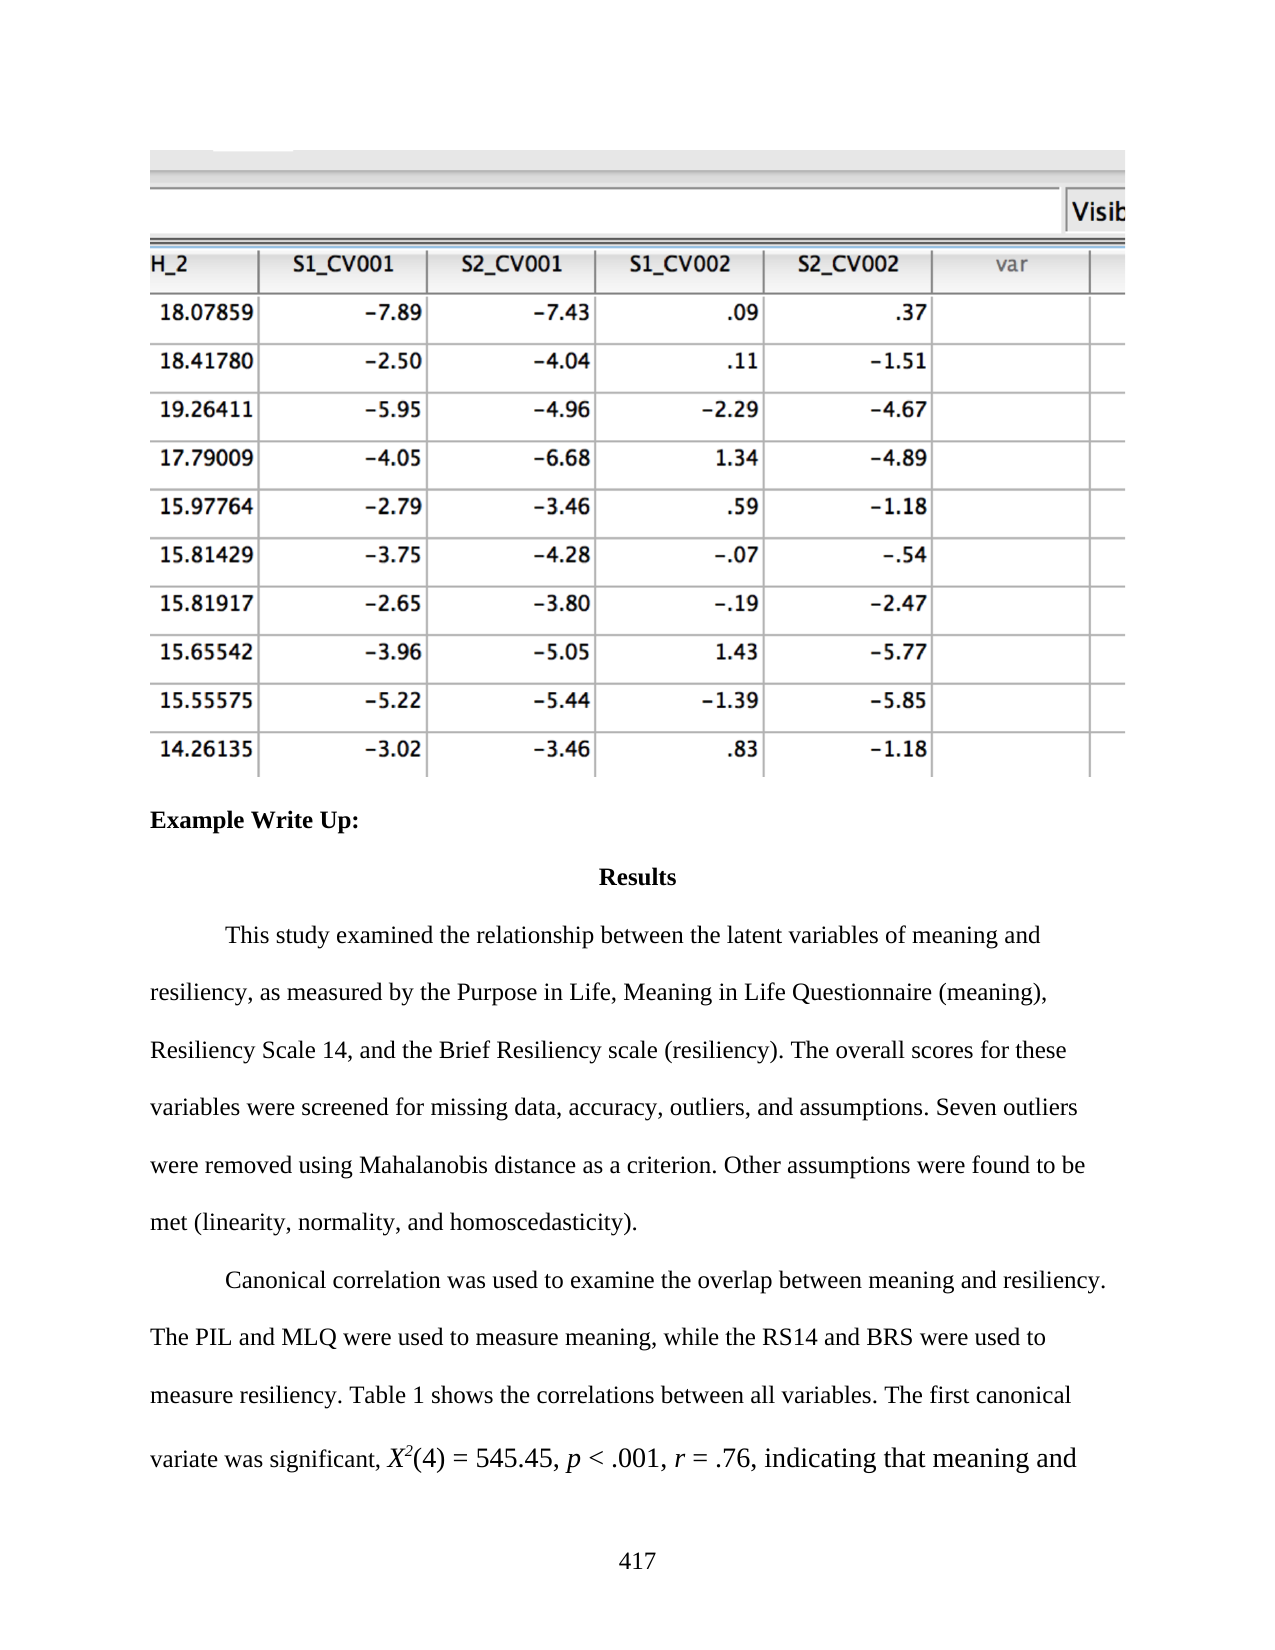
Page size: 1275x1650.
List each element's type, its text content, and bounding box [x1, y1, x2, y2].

text Results [150, 862, 1125, 891]
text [150, 1265, 1125, 1473]
text This study examined the relationship between the latent variables of meaning and resiliency, as measured by the Purpose in Life, Meaning in Life Questionnaire (meaning), Resiliency Scale 14, and the Brief Resiliency scale (resiliency). The overall scores for these variables were screened for missing data, accuracy, outliers, and assumptions. Seven outliers were removed using Mahalanobis distance as a criterion. Other assumptions were found to be met (linearity, normality, and homoscedasticity). [150, 920, 1125, 1236]
text Example Write Up: [150, 805, 1125, 834]
picture [150, 150, 1125, 777]
